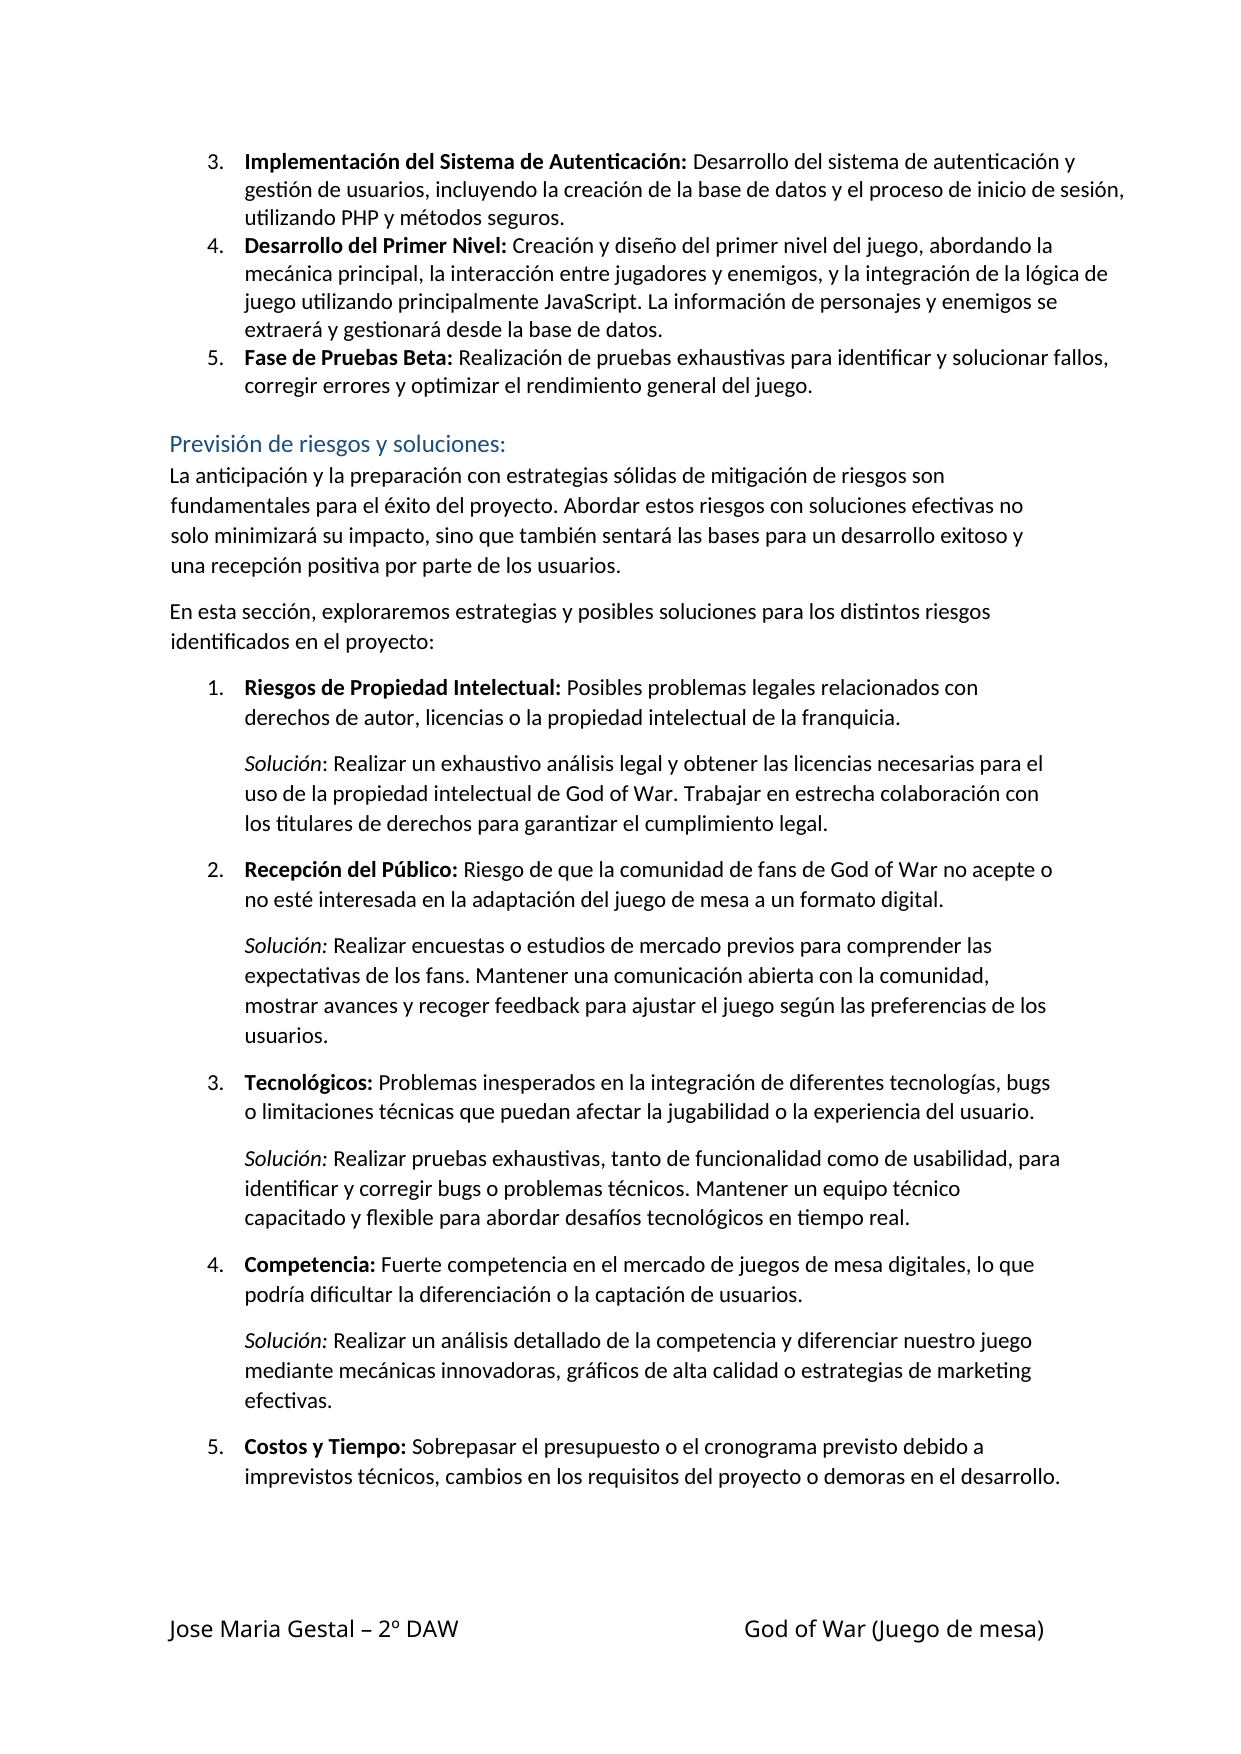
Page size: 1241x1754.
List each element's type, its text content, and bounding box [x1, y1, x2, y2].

text En esta sección, exploraremos estrategias y posibles soluciones para los distintos riesgos identificados en el proyecto: [169, 597, 1062, 655]
subtitle Previsión de riesgos y soluciones: [169, 428, 1062, 459]
text Solución: Realizar encuestas o estudios de mercado previos para comprender las expectativas de los fans. Mantener una comunicación abierta con la comunidad, mostrar avances y recoger feedback para ajustar el juego según las preferencias de los usuarios. [244, 932, 1062, 1049]
text Solución: Realizar un análisis detallado de la competencia y diferenciar nuestro juego mediante mecánicas innovadoras, gráficos de alta calidad o estrategias de marketing efectivas. [244, 1326, 1062, 1414]
list Costos y Tiempo: Sobrepasar el presupuesto o el cronograma previsto debido a imprevistos técnicos, cambios en los requisitos del proyecto o demoras en el desarrollo. [207, 1432, 1062, 1490]
text Solución: Realizar un exhaustivo análisis legal y obtener las licencias necesarias para el uso de la propiedad intelectual de God of War. Trabajar en estrecha colaboración con los titulares de derechos para garantizar el cumplimiento legal. [244, 749, 1062, 837]
list Implementación del Sistema de Autenticación: Desarrollo del sistema de autenticación y gestión de usuarios, incluyendo la creación de la base de datos y el proceso de inicio de sesión, utilizando PHP y métodos seguros. [207, 147, 1141, 231]
list Tecnológicos: Problemas inesperados en la integración de diferentes tecnologías, bugs o limitaciones técnicas que puedan afectar la jugabilidad o la experiencia del usuario. [207, 1068, 1062, 1126]
list Fase de Pruebas Beta: Realización de pruebas exhaustivas para identificar y solucionar fallos, corregir errores y optimizar el rendimiento general del juego. [207, 343, 1141, 399]
list Recepción del Público: Riesgo de que la comunidad de fans de God of War no acepte o no esté interesada en la adaptación del juego de mesa a un formato digital. [207, 856, 1062, 913]
text Solución: Realizar pruebas exhaustivas, tanto de funcionalidad como de usabilidad, para identificar y corregir bugs o problemas técnicos. Mantener un equipo técnico capacitado y flexible para abordar desafíos tecnológicos en tiempo real. [244, 1144, 1062, 1232]
list Competencia: Fuerte competencia en el mercado de juegos de mesa digitales, lo que podría dificultar la diferenciación o la captación de usuarios. [207, 1250, 1062, 1308]
list Riesgos de Propiedad Intelectual: Posibles problemas legales relacionados con derechos de autor, licencias o la propiedad intelectual de la franquicia. [207, 673, 1062, 731]
text La anticipación y la preparación con estrategias sólidas de mitigación de riesgos son fundamentales para el éxito del proyecto. Abordar estos riesgos con soluciones efectivas no solo minimizará su impacto, sino que también sentará las bases para un desarrollo exitoso y una recepción positiva por parte de los usuarios. [169, 461, 1062, 579]
list Desarrollo del Primer Nivel: Creación y diseño del primer nivel del juego, abordando la mecánica principal, la interacción entre jugadores y enemigos, y la integración de la lógica de juego utilizando principalmente JavaScript. La información de personajes y enemigos se extraerá y gestionará desde la base de datos. [207, 231, 1141, 343]
